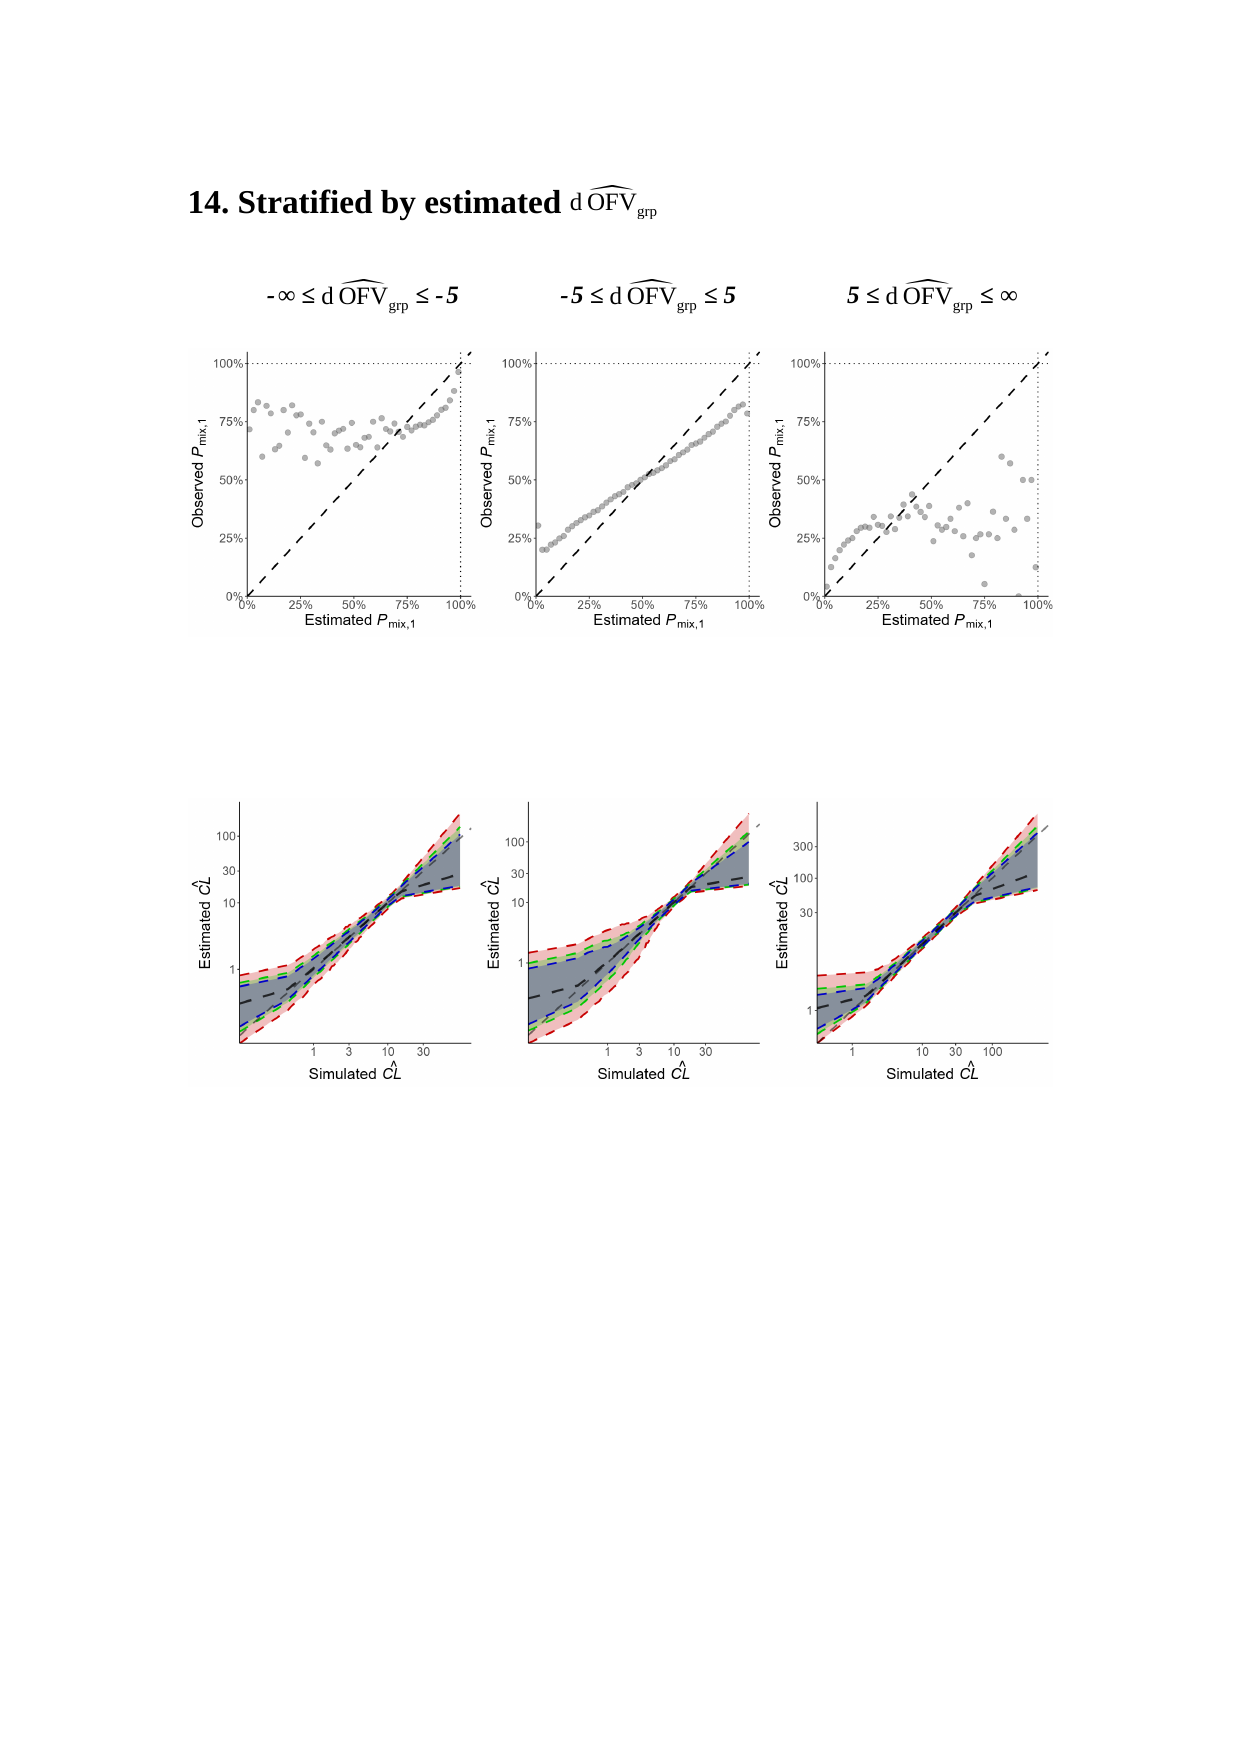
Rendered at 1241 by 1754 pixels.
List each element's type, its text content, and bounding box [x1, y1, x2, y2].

picture [187, 348, 1053, 637]
text -∞ ≤ ≤ -5 -5 ≤ ≤ 5 5 ≤ ≤ ∞ [187, 277, 1053, 315]
subtitle 14. Stratified by estimated [187, 164, 1053, 239]
picture [187, 798, 1053, 1087]
